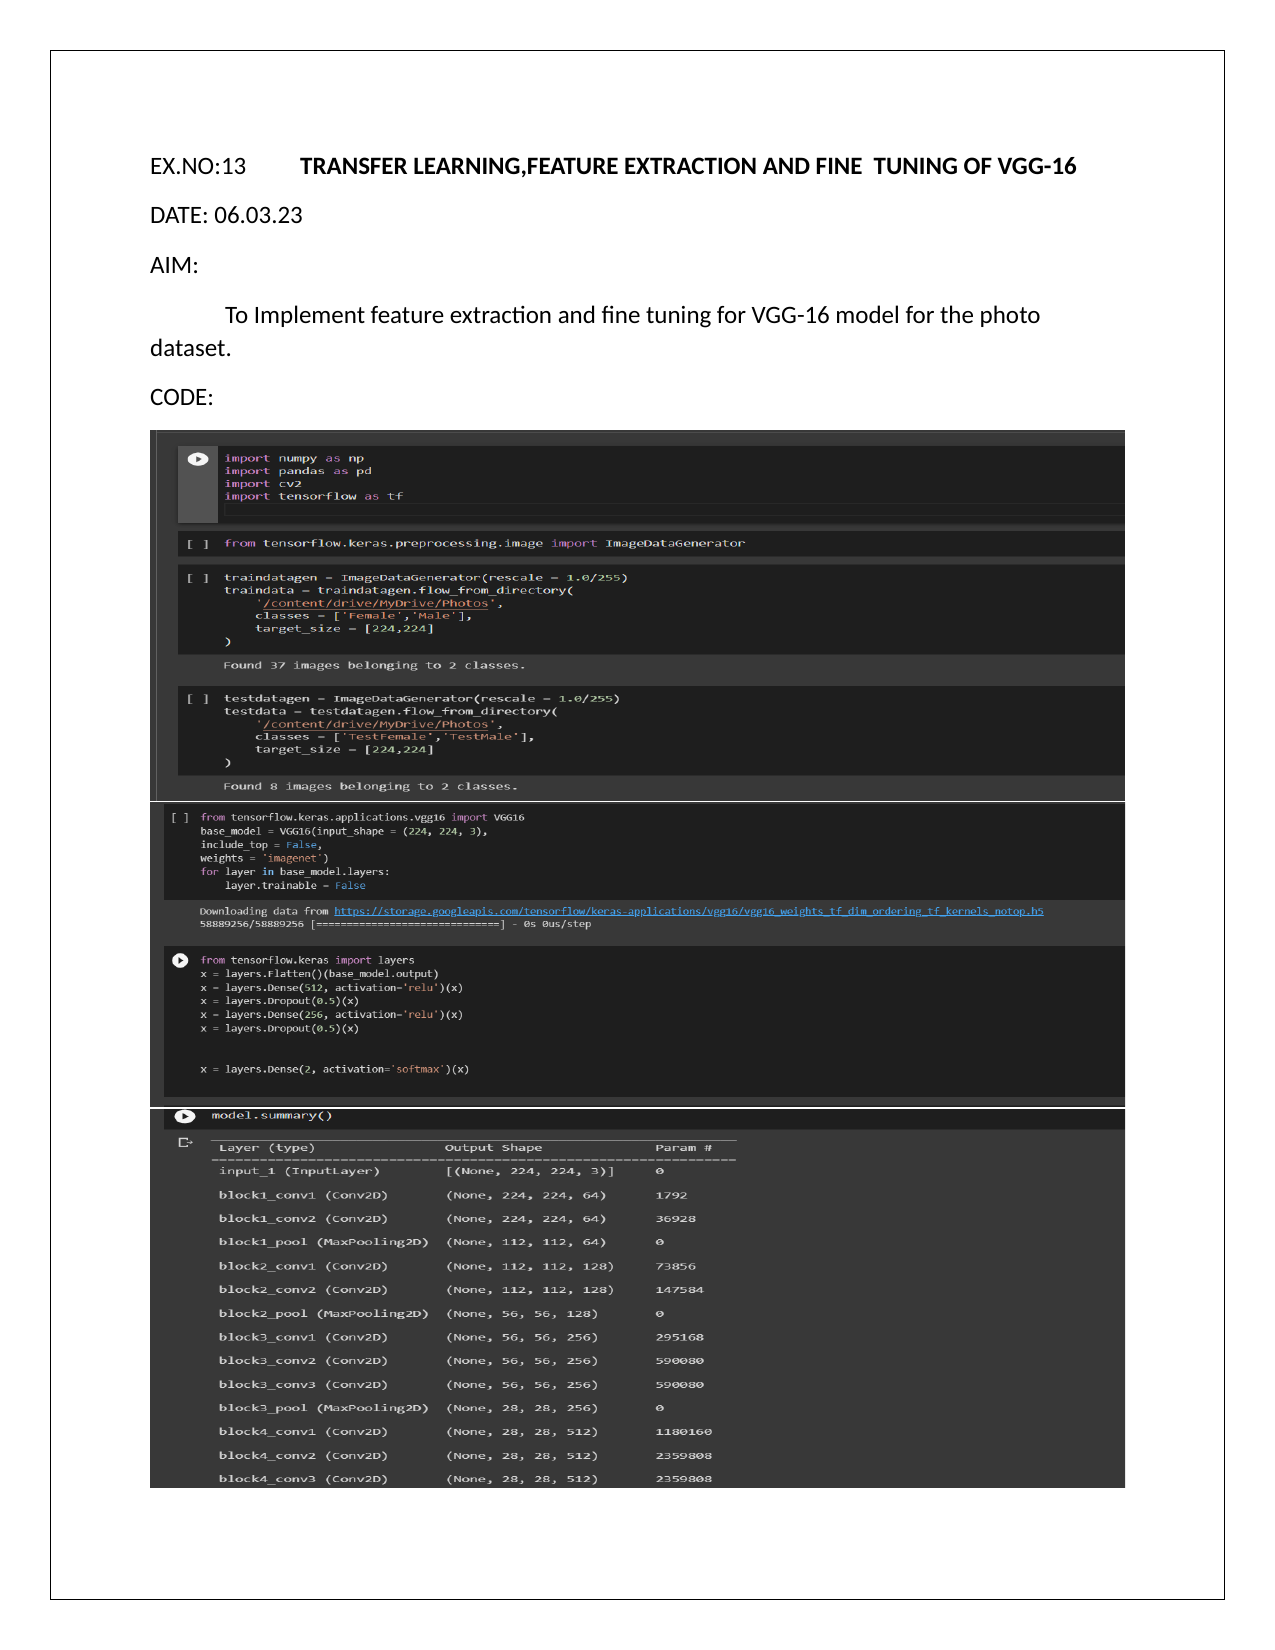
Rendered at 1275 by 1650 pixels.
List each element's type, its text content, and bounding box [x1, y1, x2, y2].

text CODE: [150, 381, 1125, 412]
text AIM: [150, 249, 1125, 280]
picture [150, 1109, 1125, 1488]
text DATE: 06.03.23 [150, 199, 1125, 230]
picture [150, 430, 1125, 801]
text To Implement feature extraction and fine tuning for VGG-16 model for the photo dataset. [150, 299, 1125, 362]
picture [150, 802, 1125, 1107]
text EX.NO:13 TRANSFER LEARNING,FEATURE EXTRACTION AND FINE TUNING OF VGG-16 [150, 150, 1125, 181]
